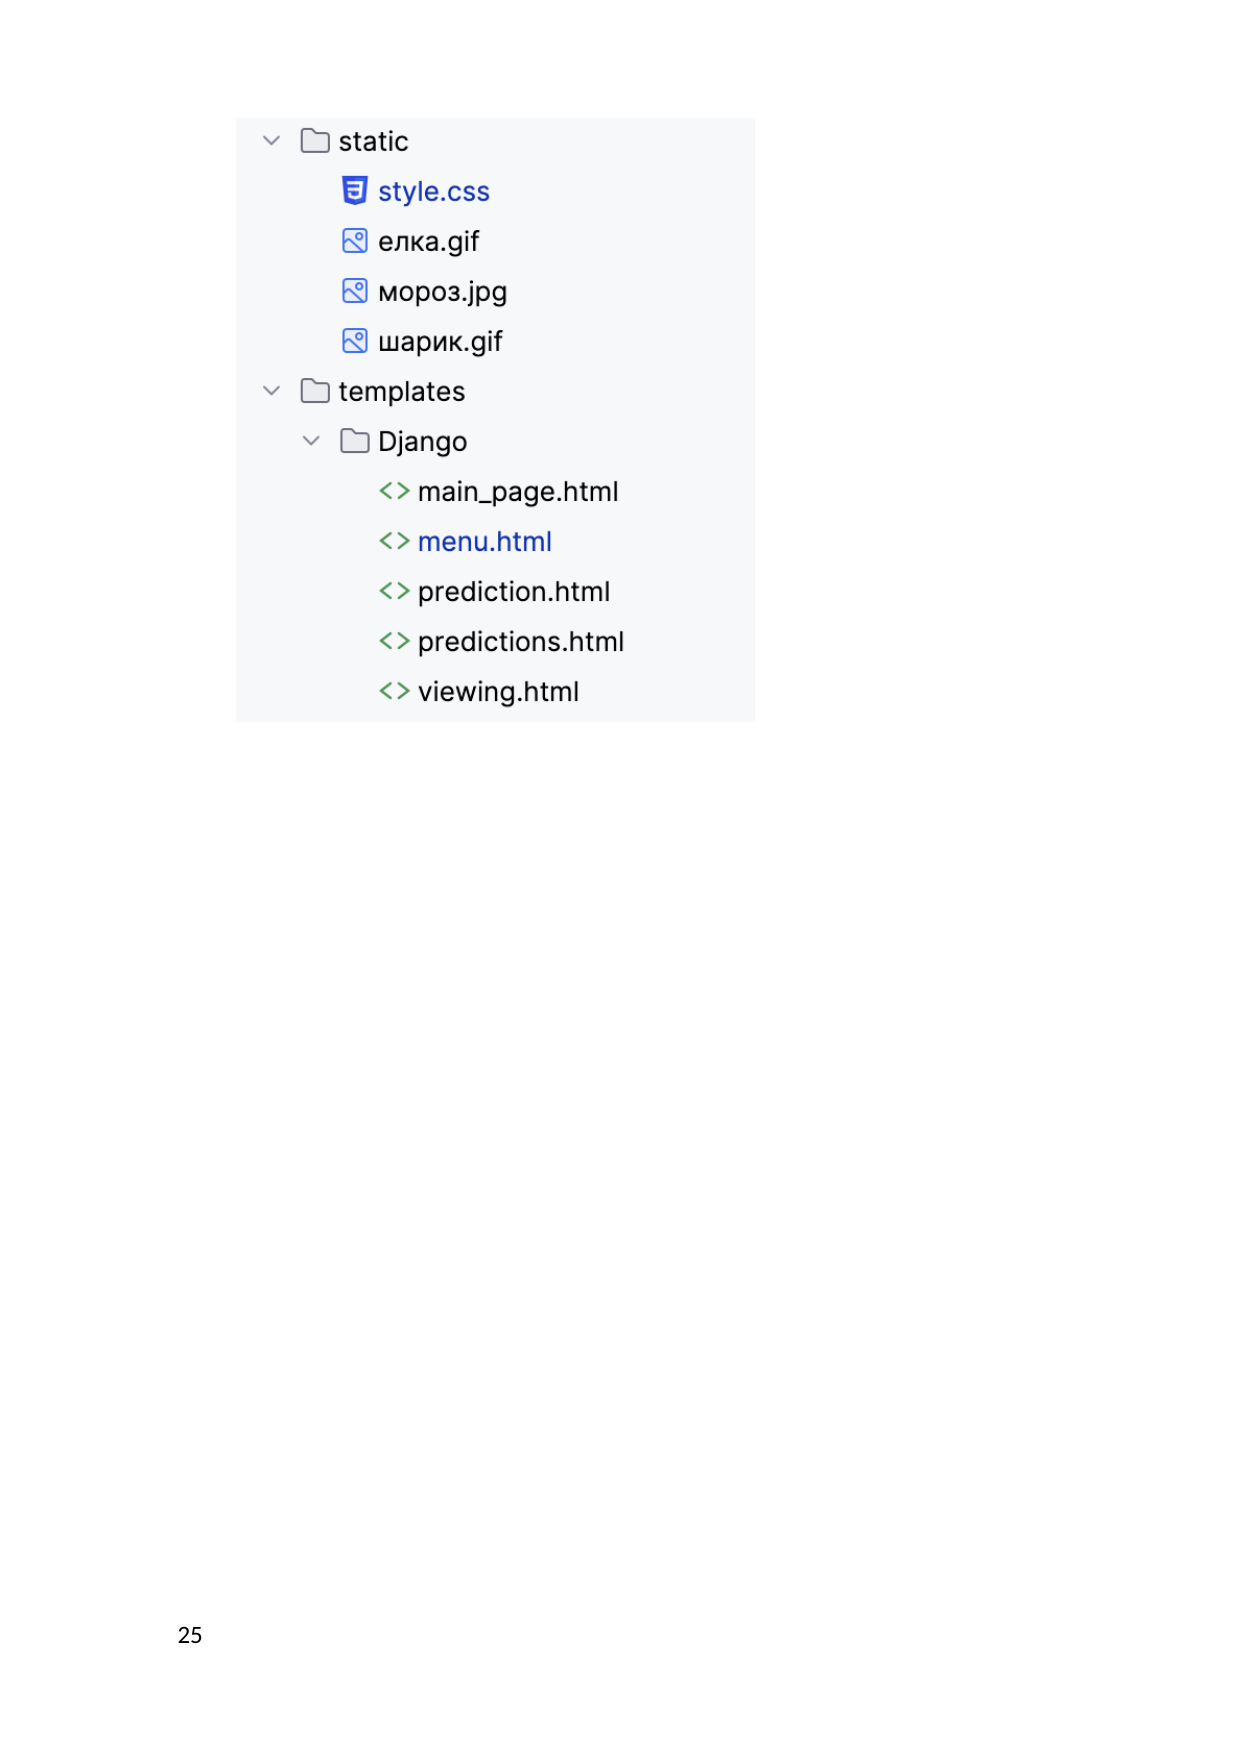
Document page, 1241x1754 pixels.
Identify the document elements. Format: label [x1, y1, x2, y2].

picture [236, 118, 755, 722]
